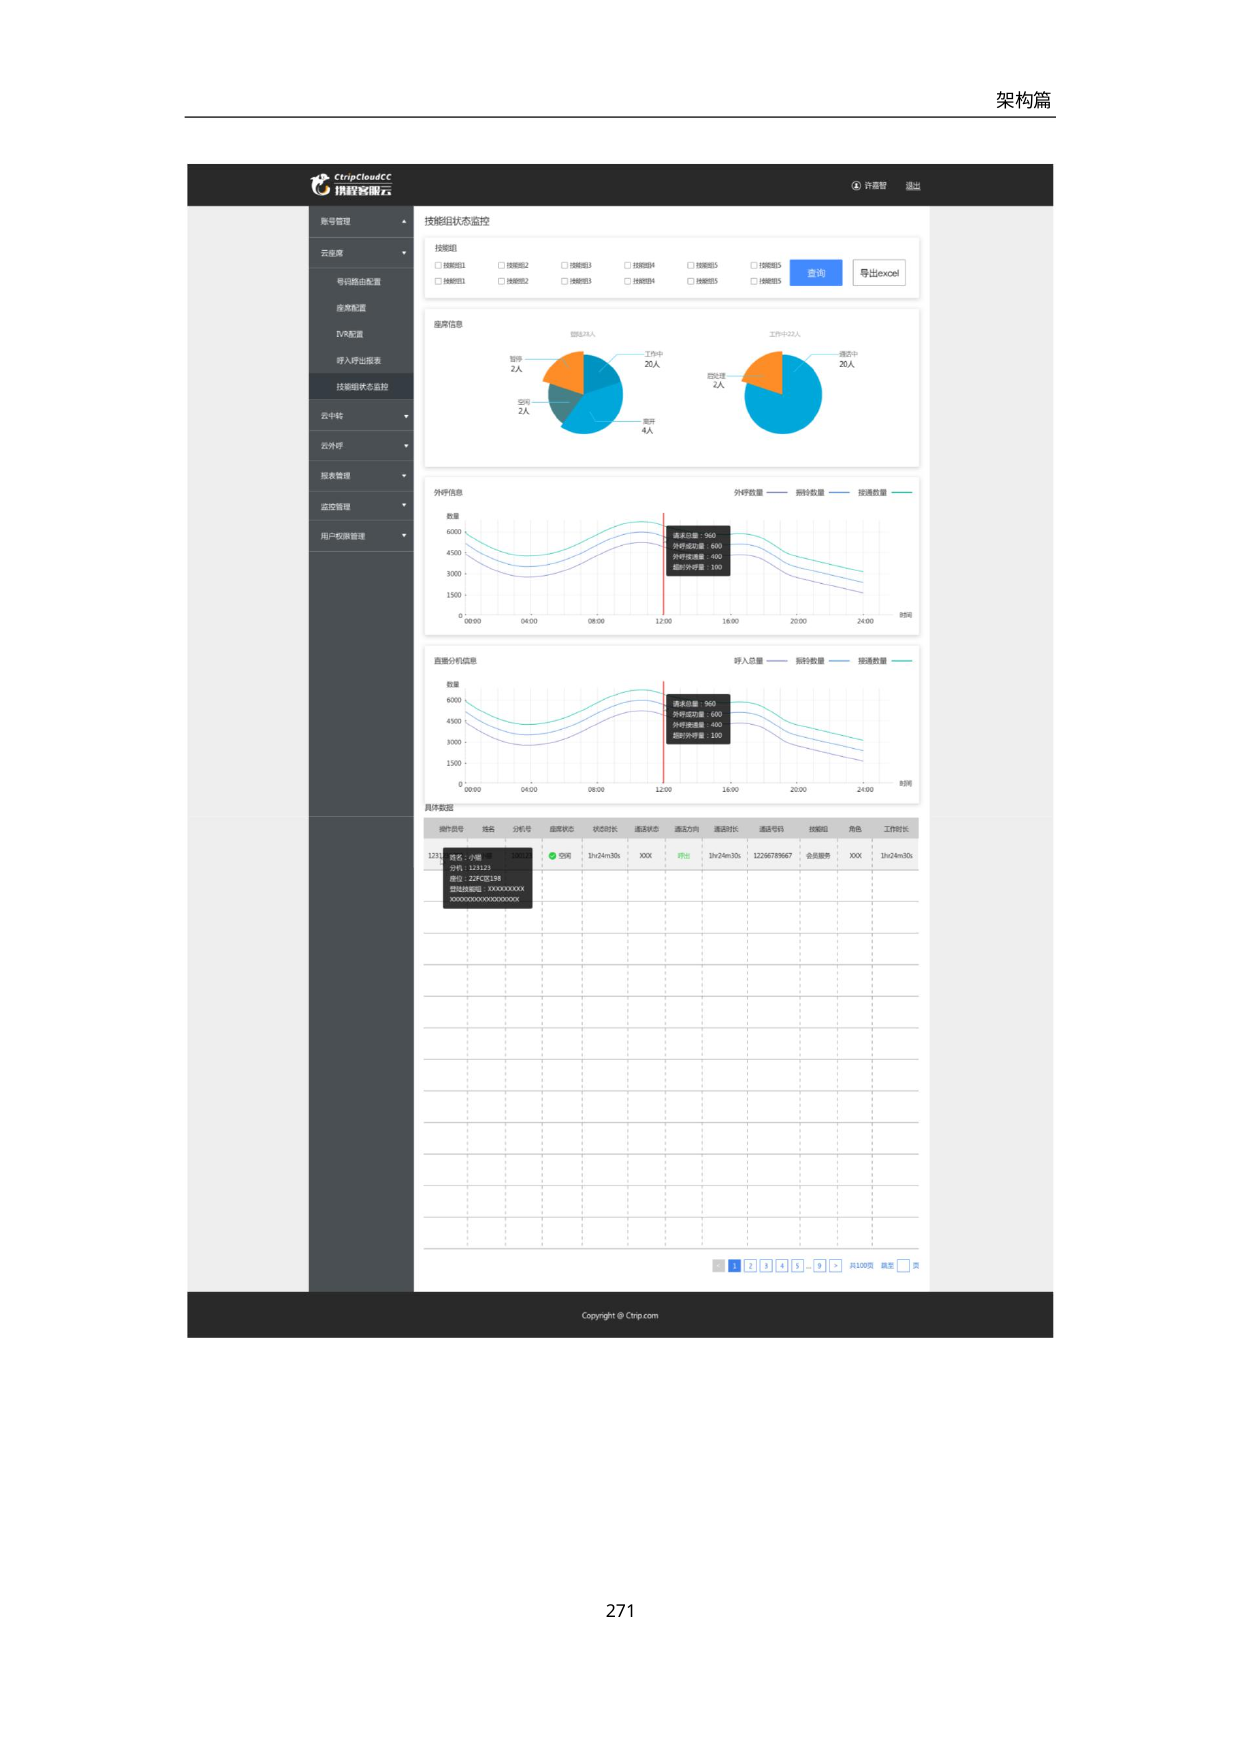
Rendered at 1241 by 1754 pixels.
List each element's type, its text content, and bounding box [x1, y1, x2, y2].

text 271 [150, 1603, 1092, 1621]
text 架构篇 [150, 92, 1052, 111]
picture [184, 116, 1056, 1338]
